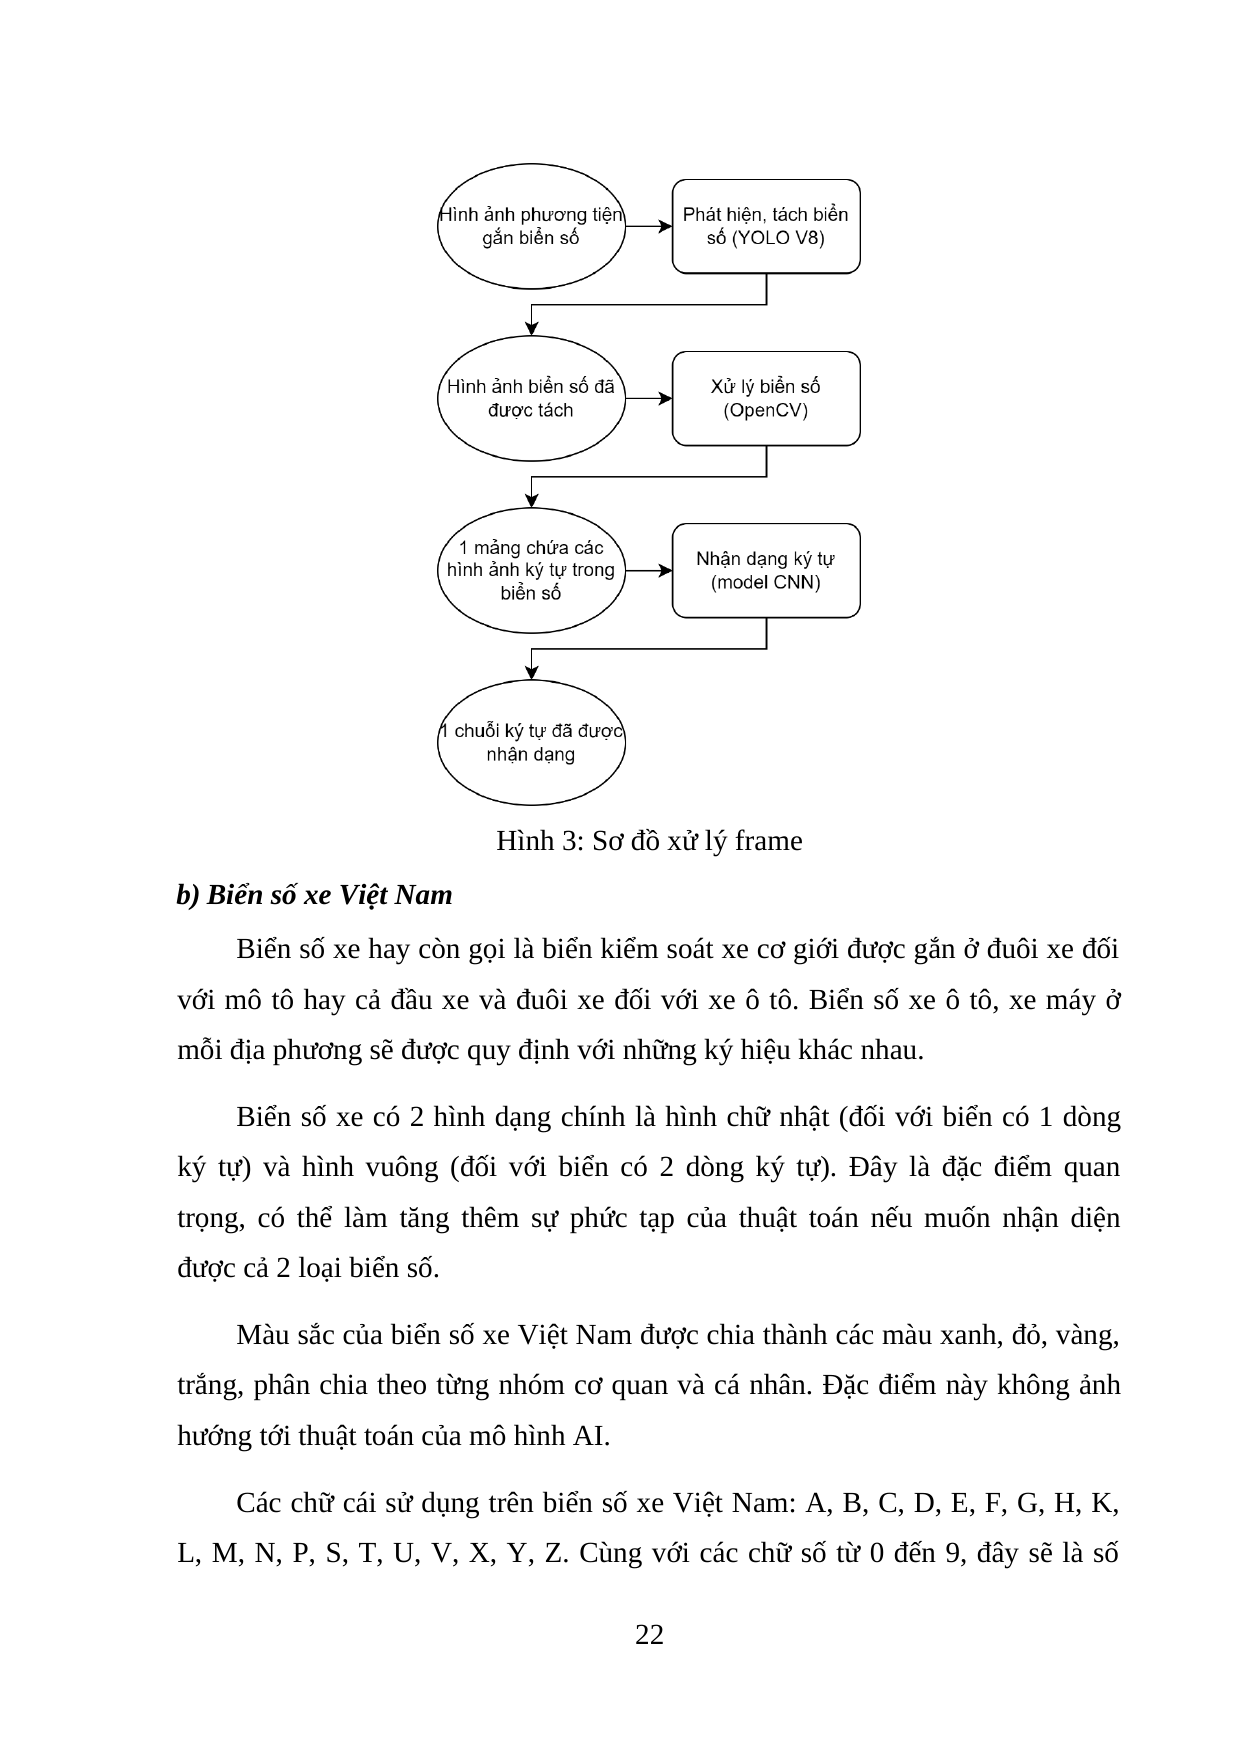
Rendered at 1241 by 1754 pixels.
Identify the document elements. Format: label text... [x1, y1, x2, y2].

subtitle Biển số xe Việt Nam [176, 877, 1122, 911]
text Biển số xe hay còn gọi là biển kiểm soát xe cơ giới được gắn ở đuôi xe đối với mô tô hay cả đầu xe và đuôi xe đối với xe ô tô. Biển số xe ô tô, xe máy ở mỗi địa phương sẽ được quy định với những ký hiệu khác nhau. [177, 932, 1122, 1066]
picture [421, 147, 878, 823]
text Biển số xe có 2 hình dạng chính là hình chữ nhật (đối với biển có 1 dòng ký tự) và hình vuông (đối với biển có 2 dòng ký tự). Đây là đặc điểm quan trọng, có thể làm tăng thêm sự phức tạp của thuật toán nếu muốn nhận diện được cả 2 loại biển số. [177, 1099, 1122, 1284]
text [177, 1485, 1122, 1568]
text Hình 3: Sơ đồ xử lý frame [177, 823, 1122, 856]
text Màu sắc của biển số xe Việt Nam được chia thành các màu xanh, đỏ, vàng, trắng, phân chia theo từng nhóm cơ quan và cá nhân. Đặc điểm này không ảnh hướng tới thuật toán của mô hình AI. [177, 1317, 1122, 1451]
